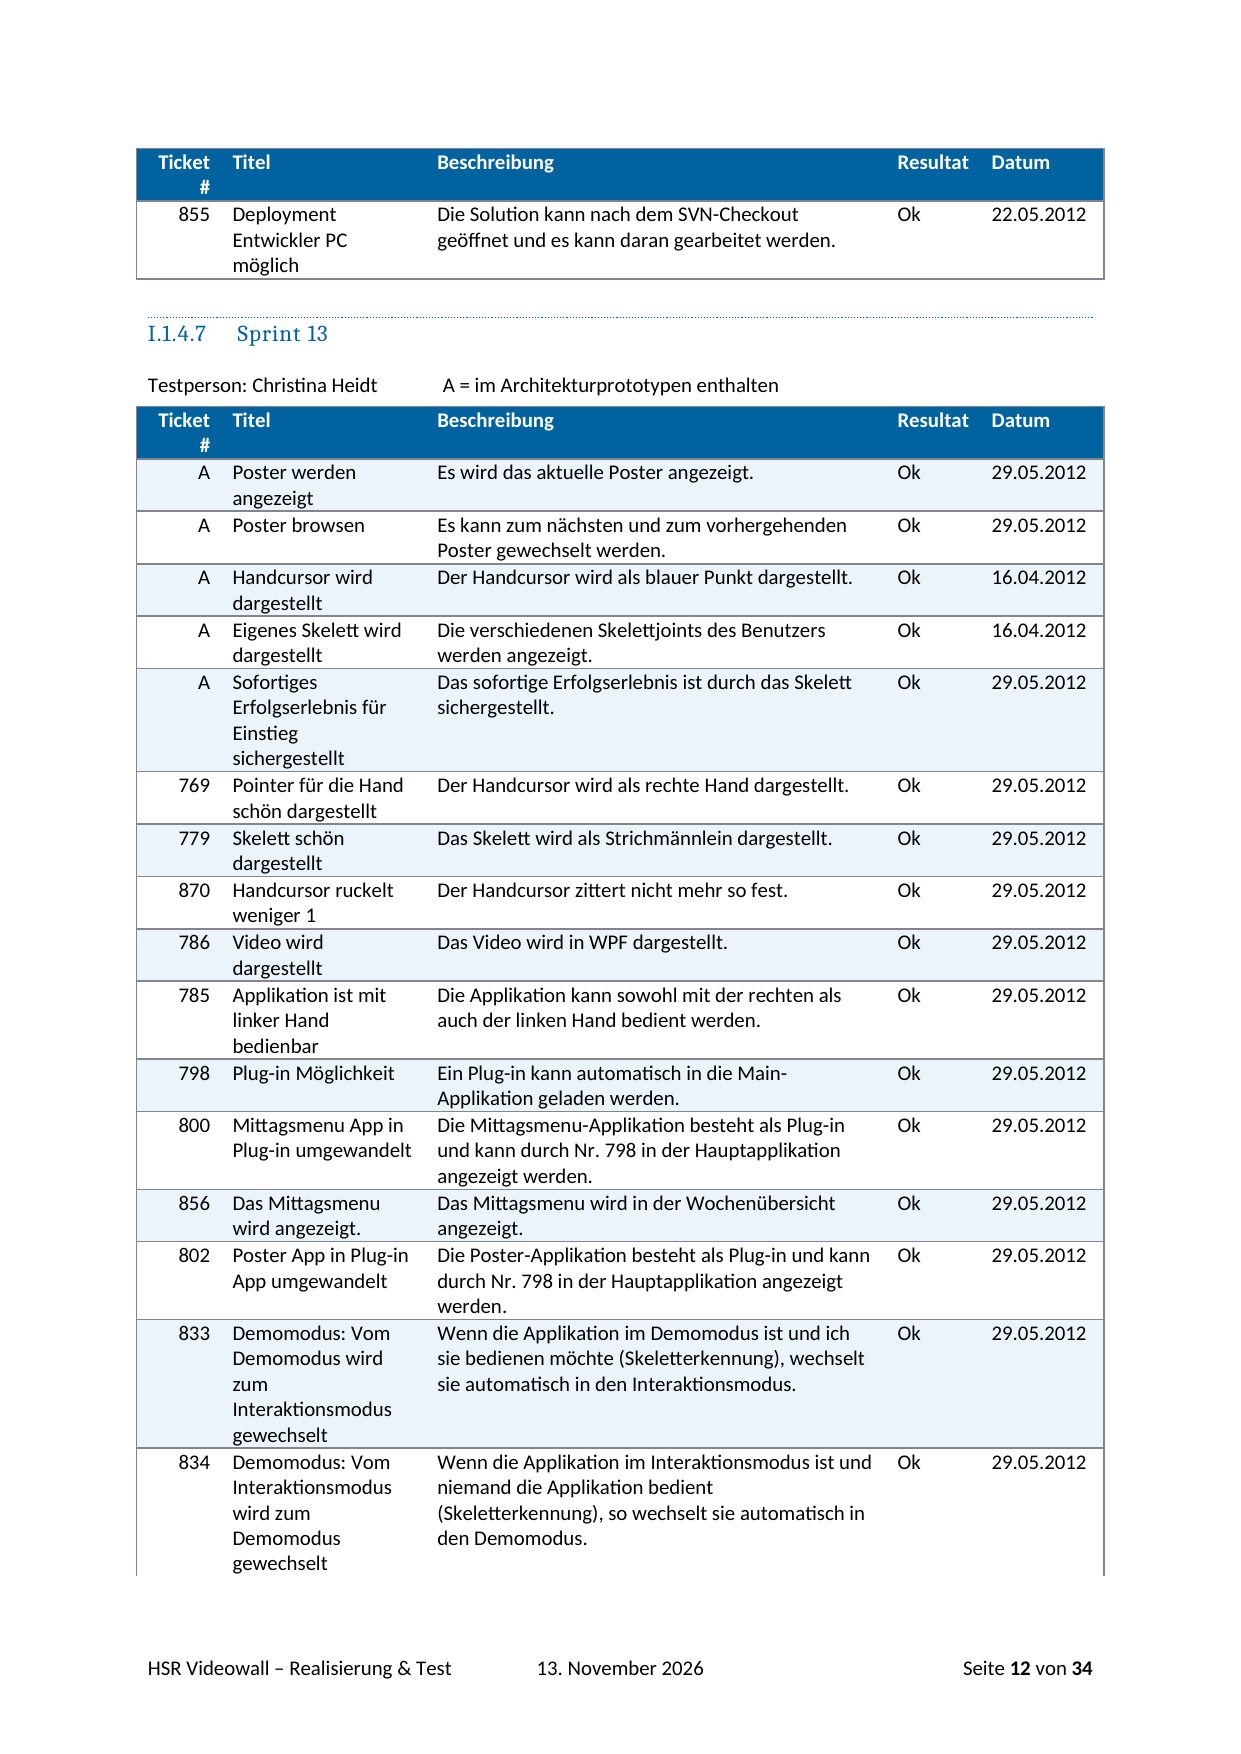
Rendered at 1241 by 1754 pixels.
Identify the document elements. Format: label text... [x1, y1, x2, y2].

table_cell Ok [886, 1190, 980, 1241]
table_cell Es wird das aktuelle Poster angezeigt. [426, 460, 886, 510]
table_cell 29.05.2012 [980, 1112, 1103, 1188]
table_header Ticket# [137, 407, 221, 458]
table_cell Ok [886, 1060, 980, 1111]
table_cell Ok [886, 669, 980, 771]
table_cell 833 [137, 1320, 221, 1447]
table_cell Deployment Entwickler PC möglich [221, 202, 426, 278]
table_cell Die Solution kann nach dem SVN-Checkout geöffnet und es kann daran gearbeitet werden. [426, 202, 886, 278]
table_cell A [137, 565, 221, 615]
table_cell 800 [137, 1112, 221, 1188]
table_cell Die Mittagsmenu-Applikation besteht als Plug-in und kann durch Nr. 798 in der Hauptapplikation angezeigt werden. [426, 1112, 886, 1188]
table_cell 802 [137, 1242, 221, 1319]
table_cell 785 [137, 982, 221, 1058]
table_cell 29.05.2012 [980, 1190, 1103, 1241]
table_header Ticket# [137, 149, 221, 200]
table_cell Ok [886, 1320, 980, 1447]
table_cell Das Video wird in WPF dargestellt. [426, 930, 886, 980]
table_cell 29.05.2012 [980, 669, 1103, 771]
table_cell Die Poster-Applikation besteht als Plug-in und kann durch Nr. 798 in der Hauptapplikation angezeigt werden. [426, 1242, 886, 1319]
table_cell Das Mittagsmenu wird in der Wochenübersicht angezeigt. [426, 1190, 886, 1241]
table_cell Ok [886, 930, 980, 980]
table_cell Demomodus: Vom Interaktionsmodus wird zum Demomodus gewechselt [221, 1449, 426, 1576]
table_cell Skelett schön dargestellt [221, 825, 426, 876]
table_cell 798 [137, 1060, 221, 1111]
table_cell Die verschiedenen Skelettjoints des Benutzers werden angezeigt. [426, 617, 886, 668]
table_header Datum [980, 149, 1103, 200]
table_cell 29.05.2012 [980, 1060, 1103, 1111]
table_cell 834 [137, 1449, 221, 1576]
table_header Datum [980, 407, 1103, 458]
table_cell Applikation ist mit linker Hand bedienbar [221, 982, 426, 1058]
table_cell Wenn die Applikation im Interaktionsmodus ist und niemand die Applikation bedient (Skeletterkennung), so wechselt sie automatisch in den Demomodus. [426, 1449, 886, 1576]
table_cell 29.05.2012 [980, 982, 1103, 1058]
table_cell Handcursor wird dargestellt [221, 565, 426, 615]
table_cell A [137, 512, 221, 563]
table_cell 779 [137, 825, 221, 876]
table_cell A [137, 460, 221, 510]
table_cell Ok [886, 1449, 980, 1576]
table_cell 29.05.2012 [980, 1449, 1103, 1576]
table_cell 29.05.2012 [980, 460, 1103, 510]
table_cell Ein Plug-in kann automatisch in die Main-Applikation geladen werden. [426, 1060, 886, 1111]
table_cell A [137, 669, 221, 771]
table_cell 29.05.2012 [980, 930, 1103, 980]
table_cell Ok [886, 982, 980, 1058]
table_cell Ok [886, 512, 980, 563]
table_cell Ok [886, 825, 980, 876]
table_cell Mittagsmenu App in Plug-in umgewandelt [221, 1112, 426, 1188]
table_cell Der Handcursor zittert nicht mehr so fest. [426, 877, 886, 928]
table_cell 29.05.2012 [980, 877, 1103, 928]
table_cell Es kann zum nächsten und zum vorhergehenden Poster gewechselt werden. [426, 512, 886, 563]
table_cell Plug-in Möglichkeit [221, 1060, 426, 1111]
table_cell Das Skelett wird als Strichmännlein dargestellt. [426, 825, 886, 876]
table_cell Video wird dargestellt [221, 930, 426, 980]
table_cell 29.05.2012 [980, 1320, 1103, 1447]
table_cell Pointer für die Hand schön dargestellt [221, 772, 426, 823]
table_cell Demomodus: Vom Demomodus wird zum Interaktionsmodus gewechselt [221, 1320, 426, 1447]
table_cell 16.04.2012 [980, 617, 1103, 668]
table_cell Die Applikation kann sowohl mit der rechten als auch der linken Hand bedient werden. [426, 982, 886, 1058]
table_cell Ok [886, 1242, 980, 1319]
table_cell Sofortiges Erfolgserlebnis für Einstieg sichergestellt [221, 669, 426, 771]
table_cell Ok [886, 565, 980, 615]
table_cell Ok [886, 1112, 980, 1188]
table_cell 16.04.2012 [980, 565, 1103, 615]
table_cell Ok [886, 772, 980, 823]
table_cell Ok [886, 460, 980, 510]
table_cell 855 [137, 202, 221, 278]
table_cell 22.05.2012 [980, 202, 1103, 278]
table_cell A [137, 617, 221, 668]
table_cell Wenn die Applikation im Demomodus ist und ich sie bedienen möchte (Skeletterkennung), wechselt sie automatisch in den Interaktionsmodus. [426, 1320, 886, 1447]
table_header Titel [221, 407, 426, 458]
table_header Beschreibung [426, 407, 886, 458]
table_cell Poster browsen [221, 512, 426, 563]
table_cell Handcursor ruckelt weniger 1 [221, 877, 426, 928]
table_cell Der Handcursor wird als blauer Punkt dargestellt. [426, 565, 886, 615]
table_cell Das Mittagsmenu wird angezeigt. [221, 1190, 426, 1241]
table_cell 29.05.2012 [980, 772, 1103, 823]
table_header Beschreibung [426, 149, 886, 200]
table_cell 870 [137, 877, 221, 928]
table_cell Poster werden angezeigt [221, 460, 426, 510]
table_cell Ok [886, 617, 980, 668]
text Testperson: Christina Heidt A = im Architekturprototypen enthalten [148, 372, 1093, 397]
table_cell Eigenes Skelett wird dargestellt [221, 617, 426, 668]
table_cell Der Handcursor wird als rechte Hand dargestellt. [426, 772, 886, 823]
table_cell Das sofortige Erfolgserlebnis ist durch das Skelett sichergestellt. [426, 669, 886, 771]
table_header Resultat [886, 149, 980, 200]
table_cell 29.05.2012 [980, 1242, 1103, 1319]
table_cell Poster App in Plug-in App umgewandelt [221, 1242, 426, 1319]
table_cell 29.05.2012 [980, 512, 1103, 563]
table_cell Ok [886, 202, 980, 278]
table_cell 29.05.2012 [980, 825, 1103, 876]
table_cell Ok [886, 877, 980, 928]
subtitle Sprint 13 [148, 317, 1093, 347]
table_cell 769 [137, 772, 221, 823]
table_header Titel [221, 149, 426, 200]
table_cell 856 [137, 1190, 221, 1241]
table_header Resultat [886, 407, 980, 458]
table_cell 786 [137, 930, 221, 980]
